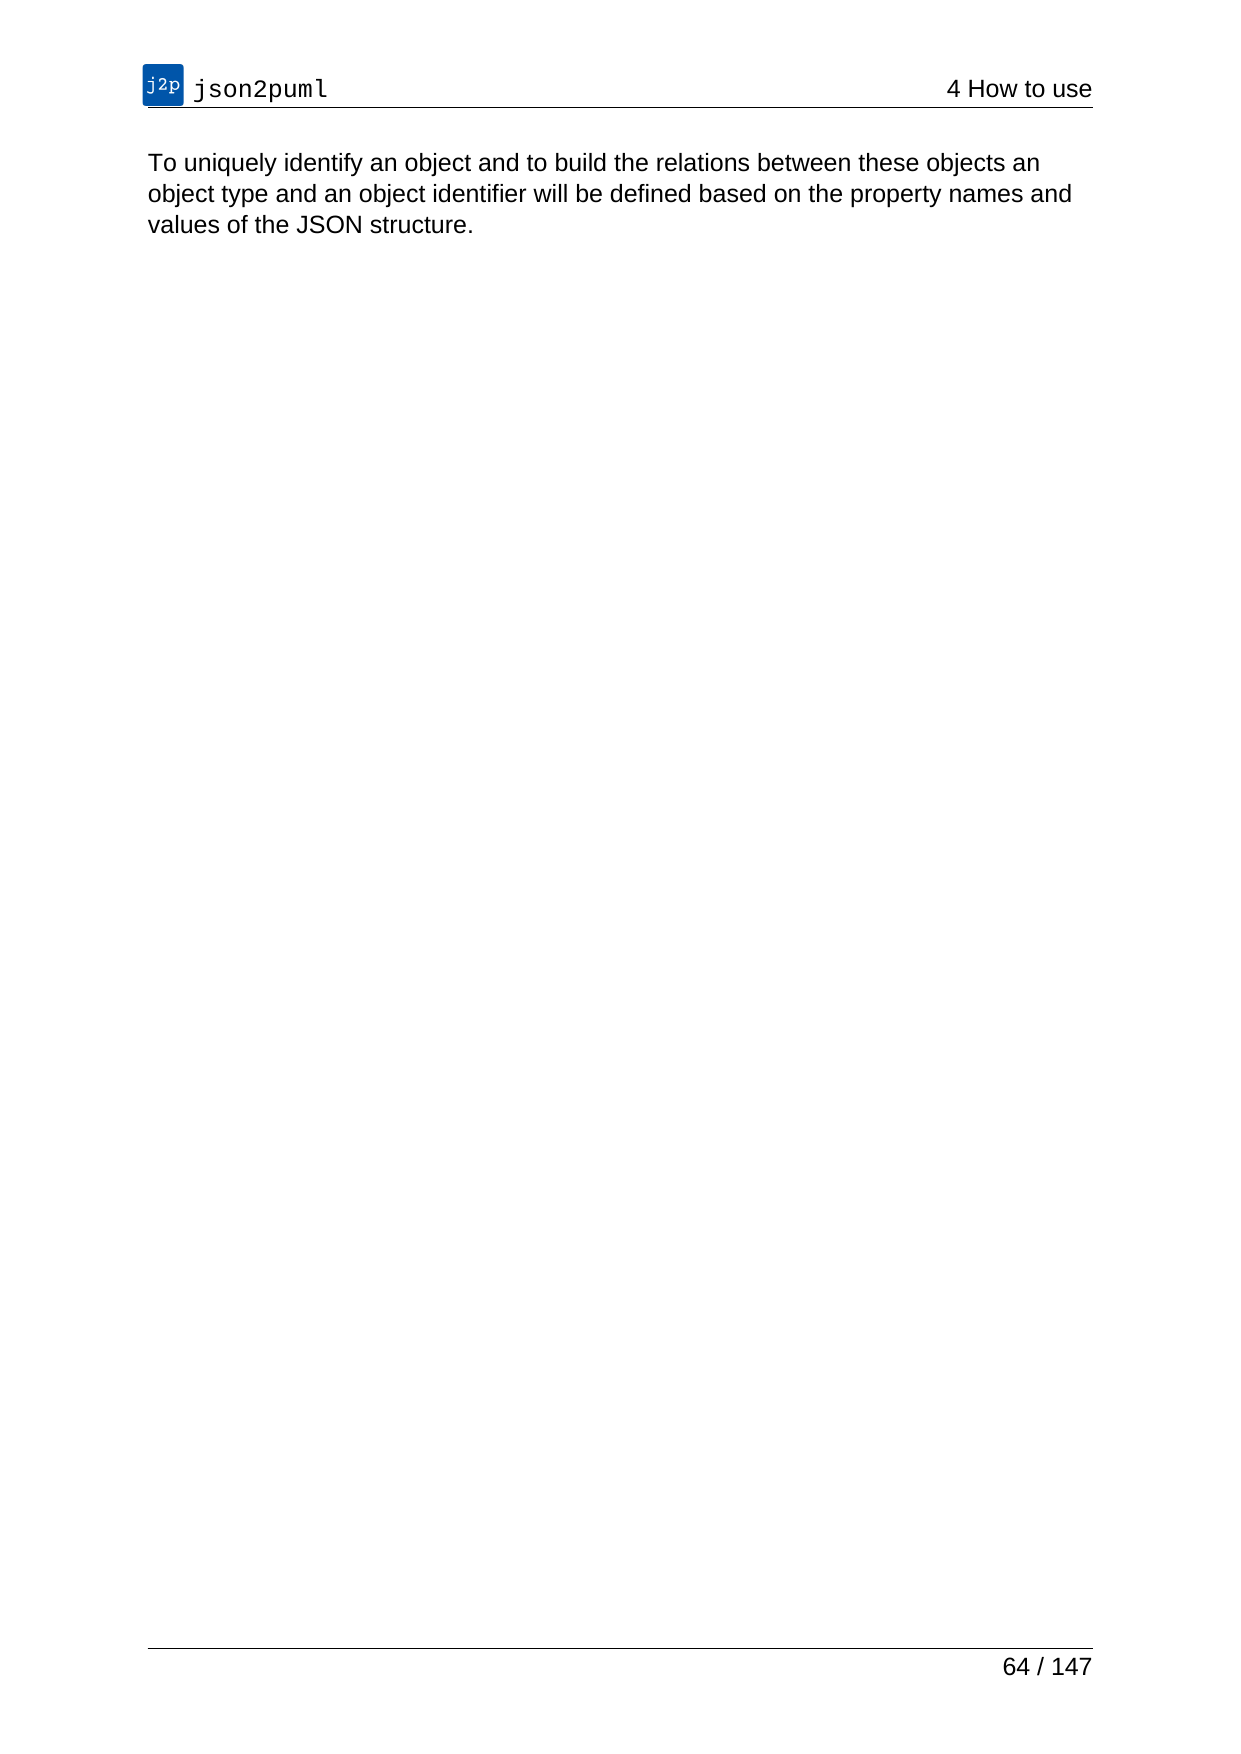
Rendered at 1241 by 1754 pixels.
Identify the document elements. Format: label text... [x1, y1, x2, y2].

text To uniquely identify an object and to build the relations between these objects an object type and an object identifier will be defined based on the property names and values of the JSON structure. [148, 148, 1093, 238]
picture [142, 64, 184, 106]
